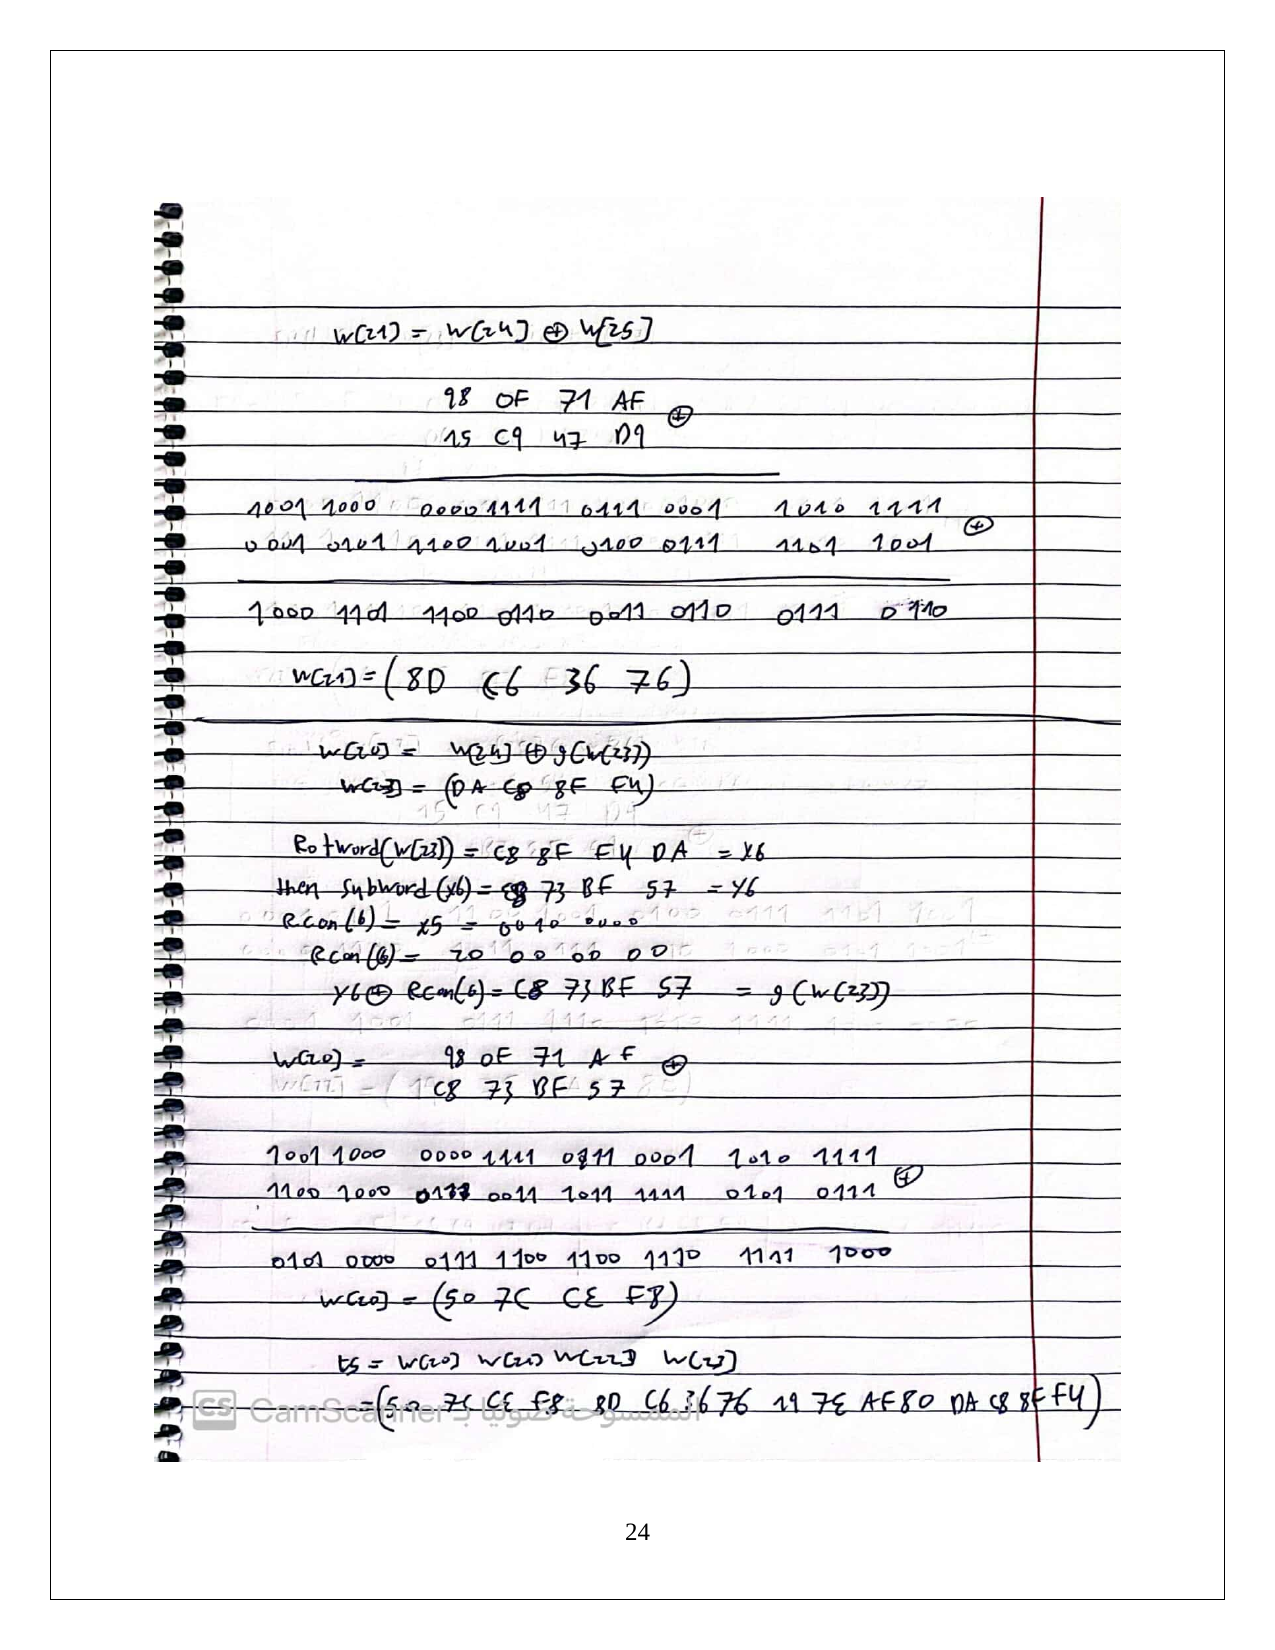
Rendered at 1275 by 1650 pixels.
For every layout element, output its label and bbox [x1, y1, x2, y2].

picture [154, 197, 1121, 1462]
